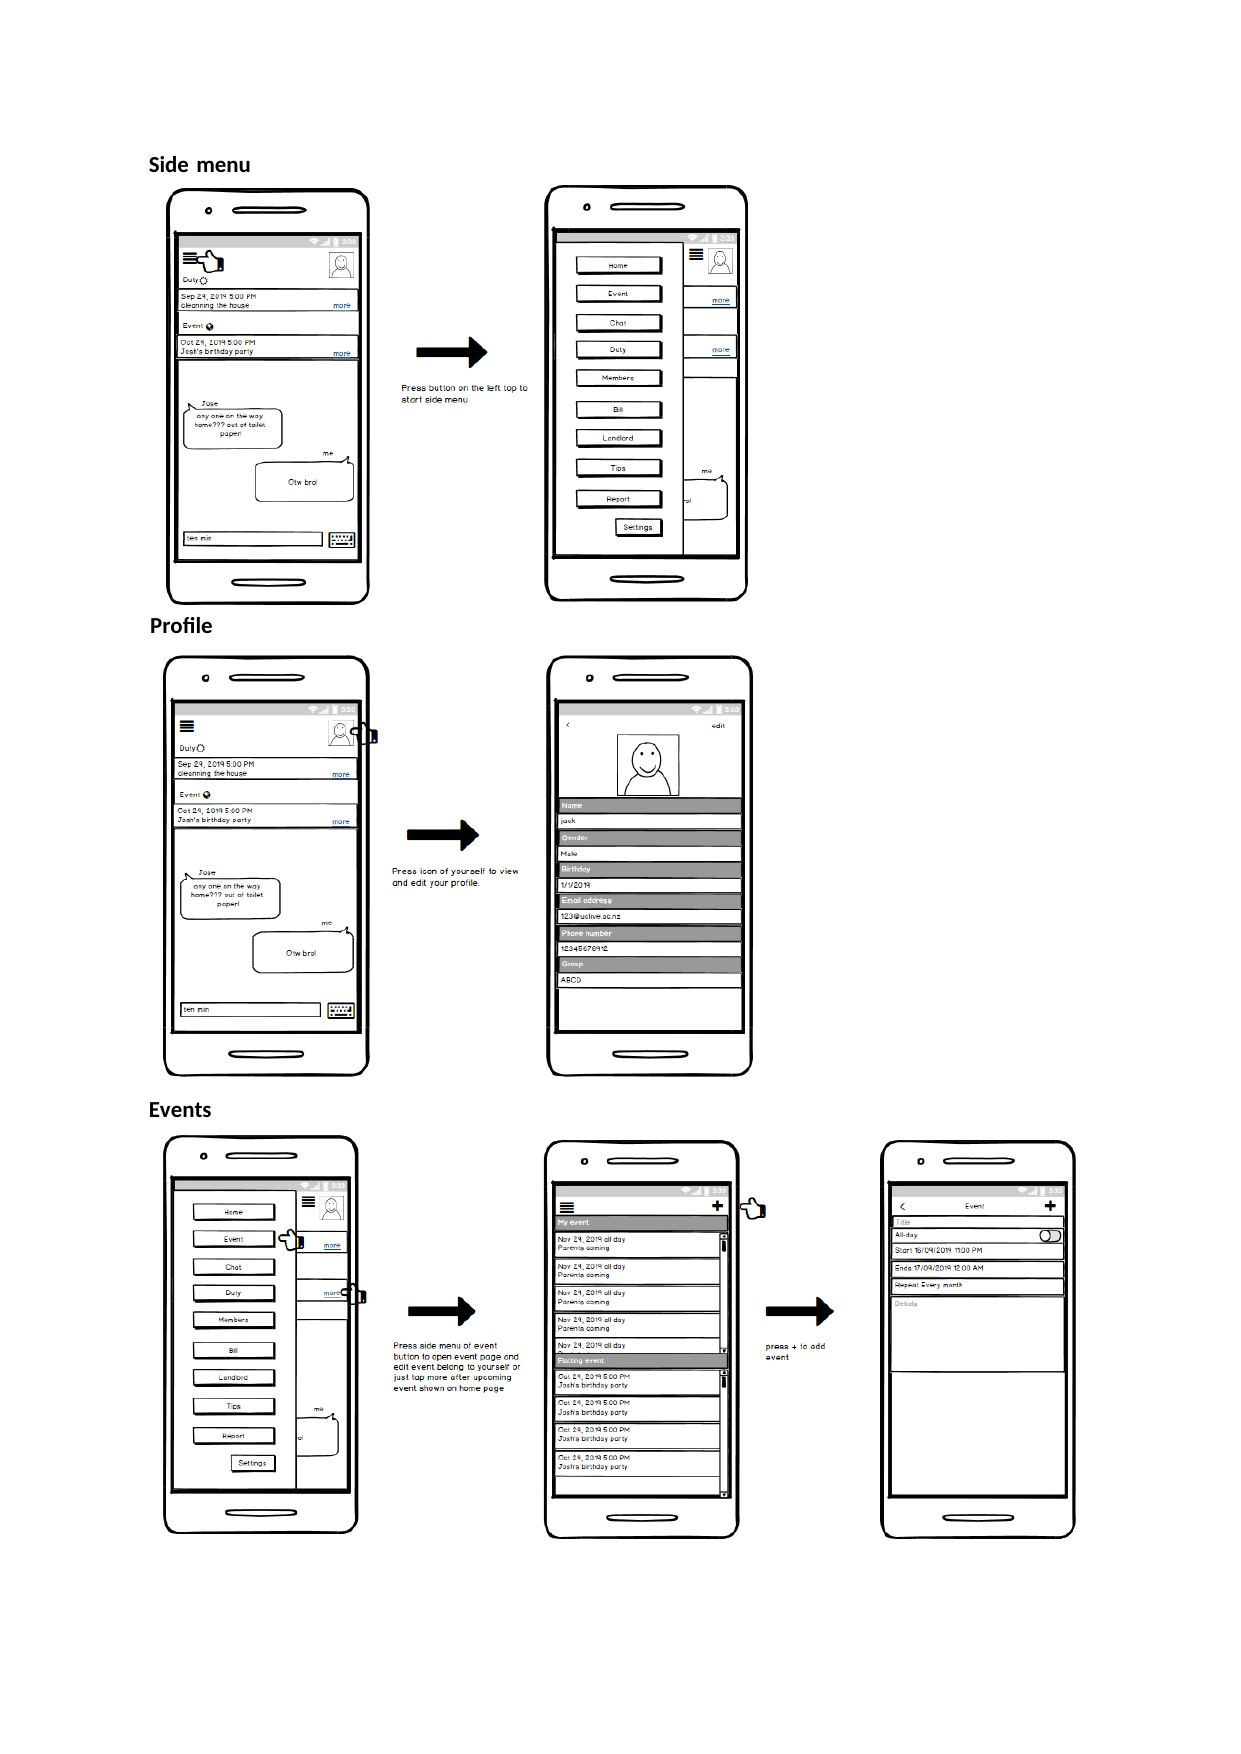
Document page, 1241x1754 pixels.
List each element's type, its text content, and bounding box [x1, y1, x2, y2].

picture [148, 1125, 1089, 1549]
text Events [148, 1095, 1090, 1123]
picture [148, 641, 767, 1093]
picture [150, 181, 754, 609]
text Side menu [148, 150, 1090, 178]
text Profile [150, 611, 1090, 639]
